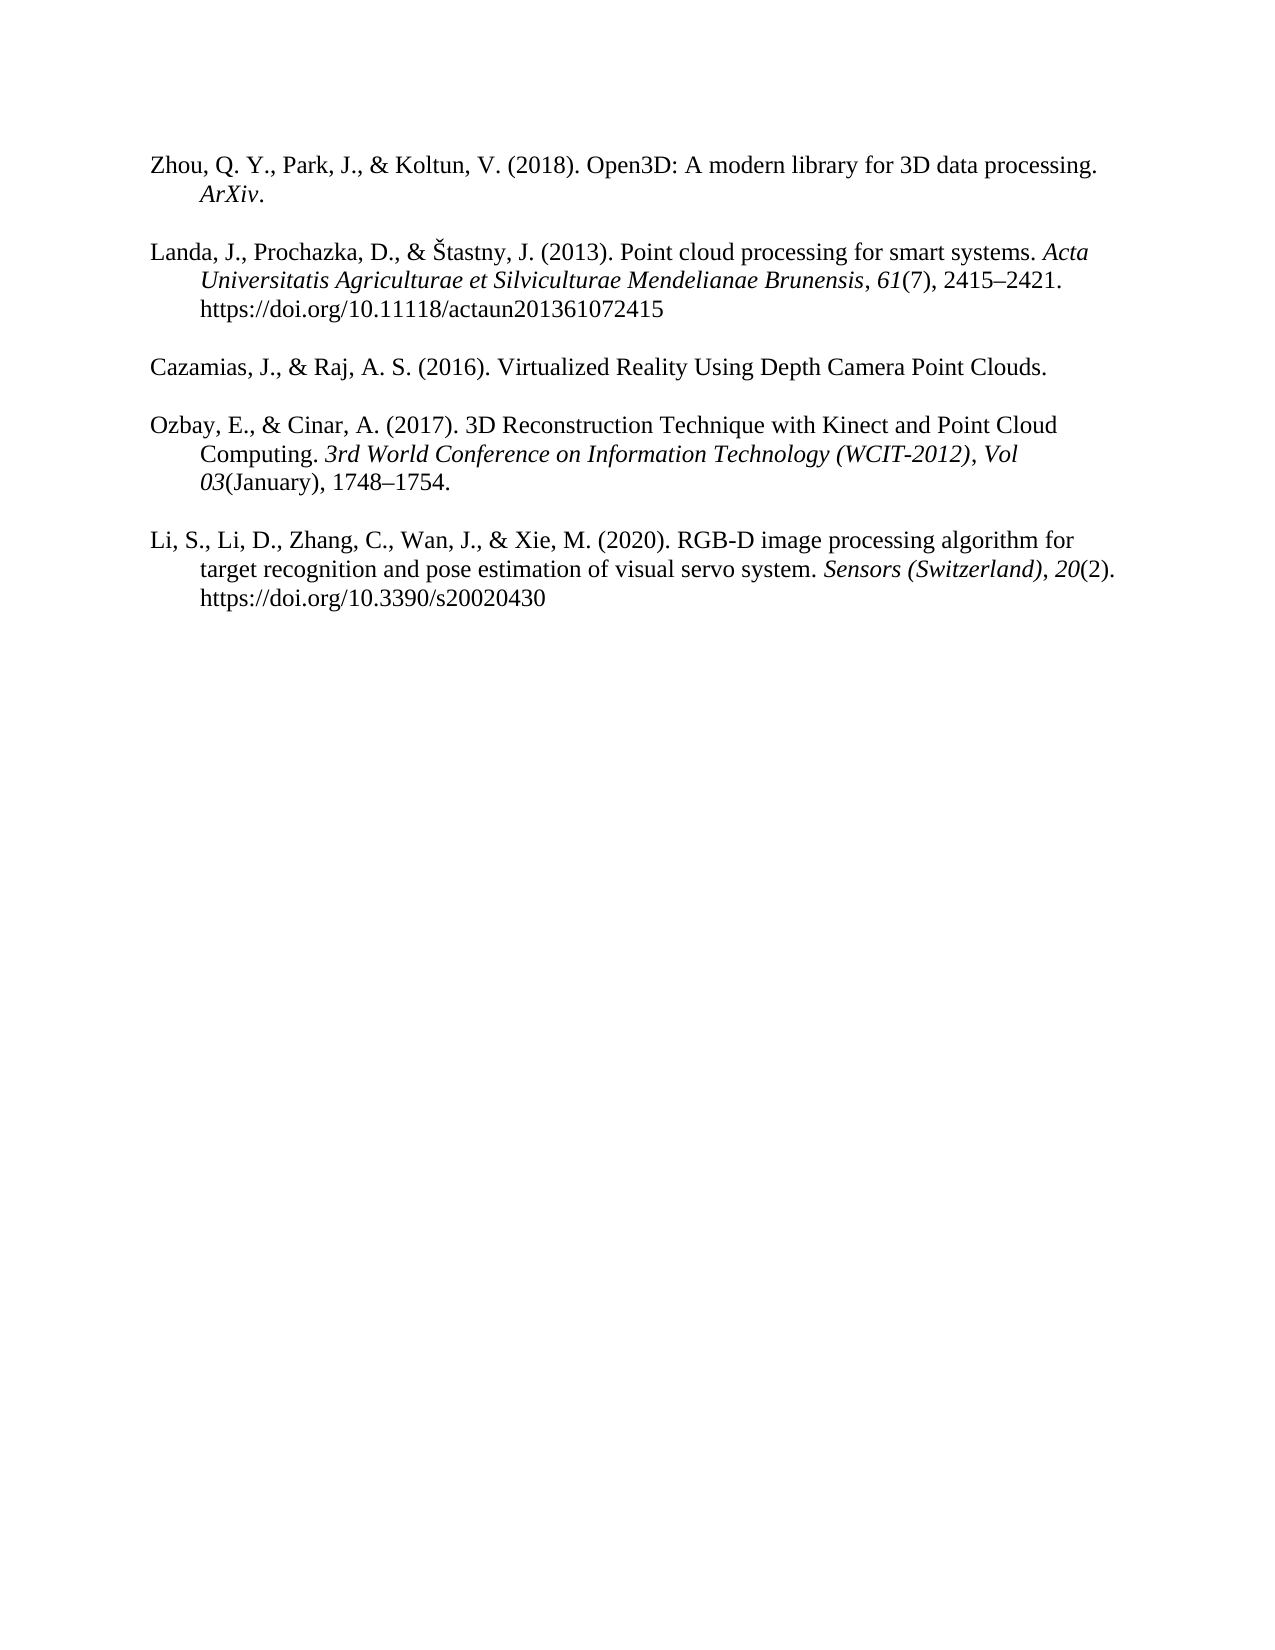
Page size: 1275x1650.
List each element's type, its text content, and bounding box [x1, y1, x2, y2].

text Zhou, Q. Y., Park, J., & Koltun, V. (2018). Open3D: A modern library for 3D data processing. ArXiv. [150, 150, 1125, 207]
text Cazamias, J., & Raj, A. S. (2016). Virtualized Reality Using Depth Camera Point Clouds. [150, 352, 1125, 381]
text Li, S., Li, D., Zhang, C., Wan, J., & Xie, M. (2020). RGB-D image processing algorithm for target recognition and pose estimation of visual servo system. Sensors (Switzerland), 20(2). https://doi.org/10.3390/s20020430 [150, 525, 1125, 612]
text Landa, J., Prochazka, D., & Štastny, J. (2013). Point cloud processing for smart systems. Acta Universitatis Agriculturae et Silviculturae Mendelianae Brunensis, 61(7), 2415–2421. https://doi.org/10.11118/actaun201361072415 [150, 237, 1125, 323]
text Ozbay, E., & Cinar, A. (2017). 3D Reconstruction Technique with Kinect and Point Cloud Computing. 3rd World Conference on Information Technology (WCIT-2012), Vol 03(January), 1748–1754. [150, 410, 1125, 496]
